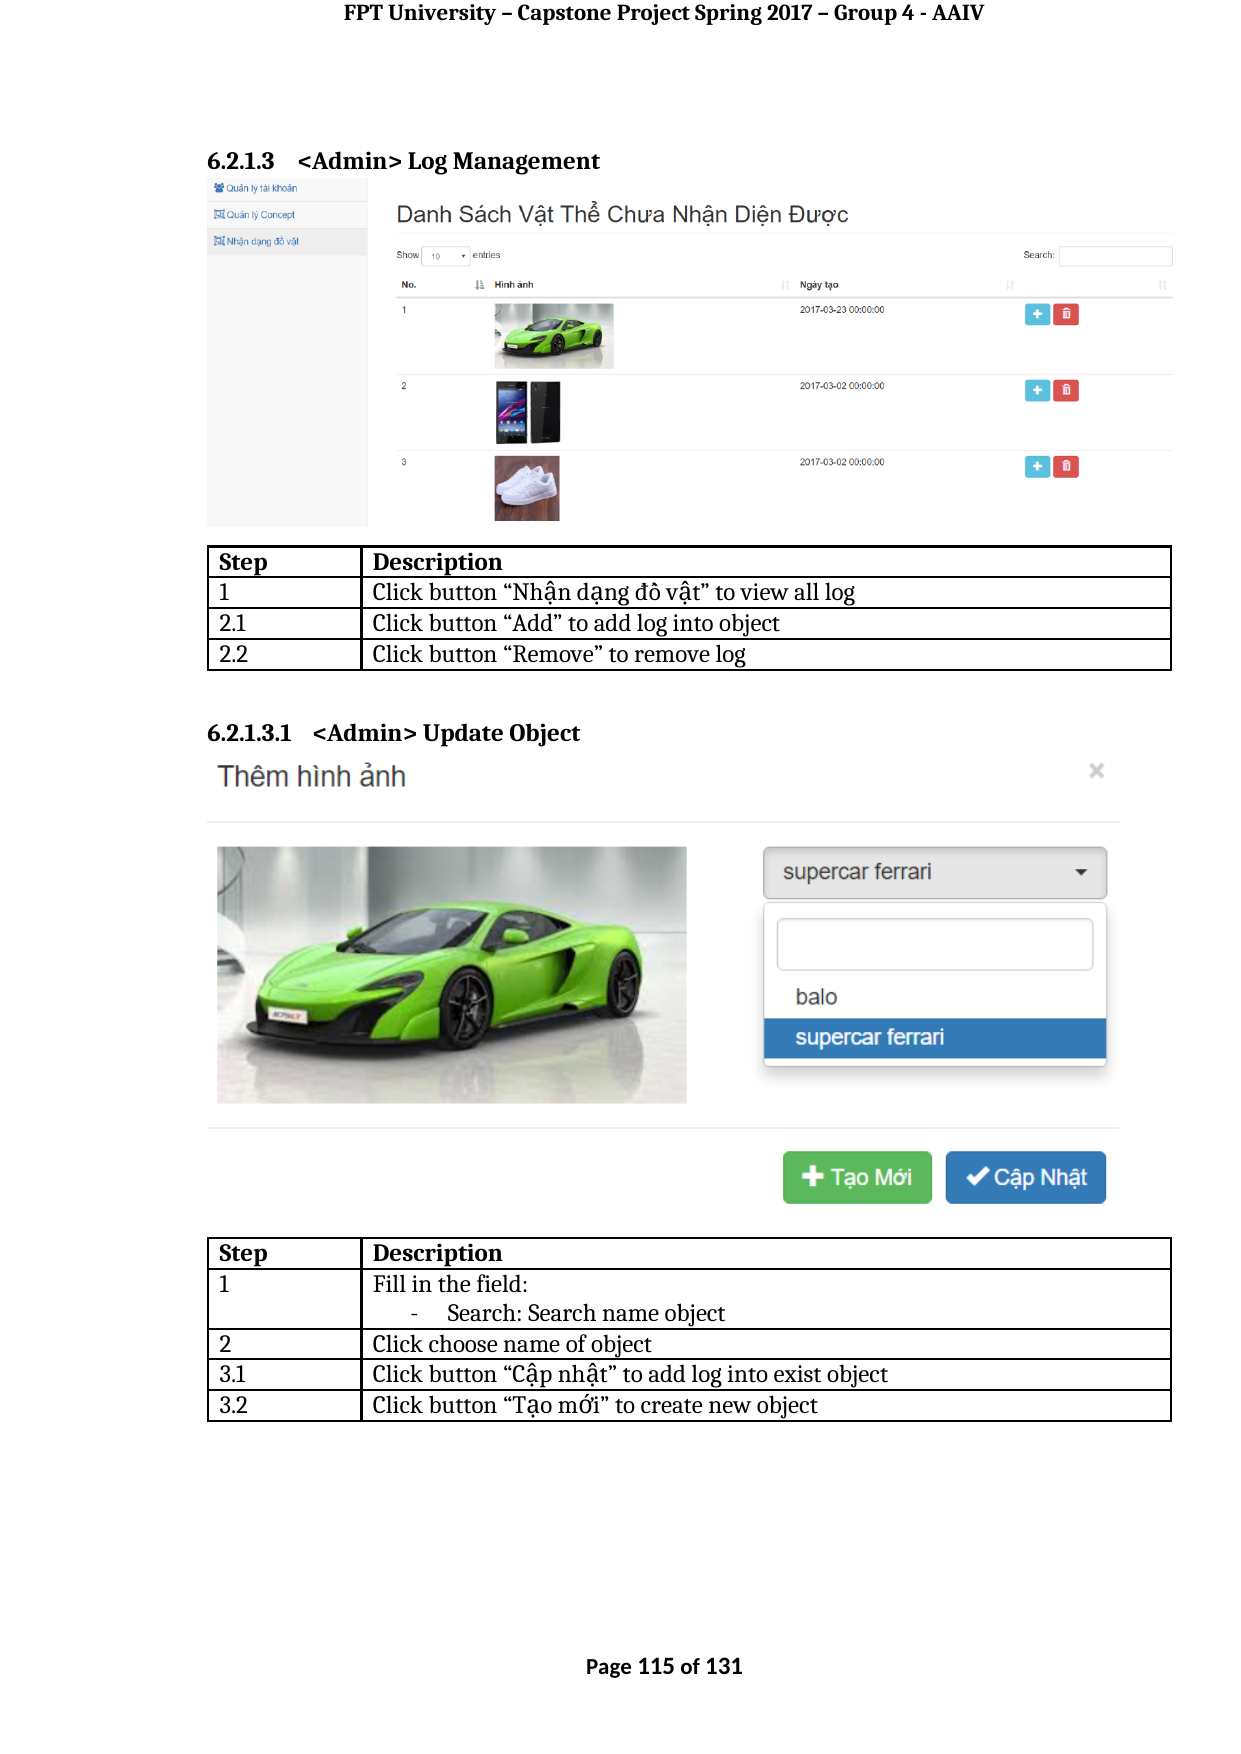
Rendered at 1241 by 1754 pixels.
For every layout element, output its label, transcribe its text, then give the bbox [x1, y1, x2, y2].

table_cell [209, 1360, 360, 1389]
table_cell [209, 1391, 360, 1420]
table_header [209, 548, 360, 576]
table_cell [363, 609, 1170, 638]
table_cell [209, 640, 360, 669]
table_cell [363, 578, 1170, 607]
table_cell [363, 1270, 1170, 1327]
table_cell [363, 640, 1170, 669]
picture [207, 178, 1182, 527]
subtitle <Admin> Log Management [207, 147, 1122, 176]
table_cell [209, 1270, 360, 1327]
picture [207, 749, 1120, 1219]
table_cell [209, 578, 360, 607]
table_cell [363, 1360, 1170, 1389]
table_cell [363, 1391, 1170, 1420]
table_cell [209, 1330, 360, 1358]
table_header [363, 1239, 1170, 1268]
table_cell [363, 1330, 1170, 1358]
subtitle <Admin> Update Object [207, 718, 1122, 747]
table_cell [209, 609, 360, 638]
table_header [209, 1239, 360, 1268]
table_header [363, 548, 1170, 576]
